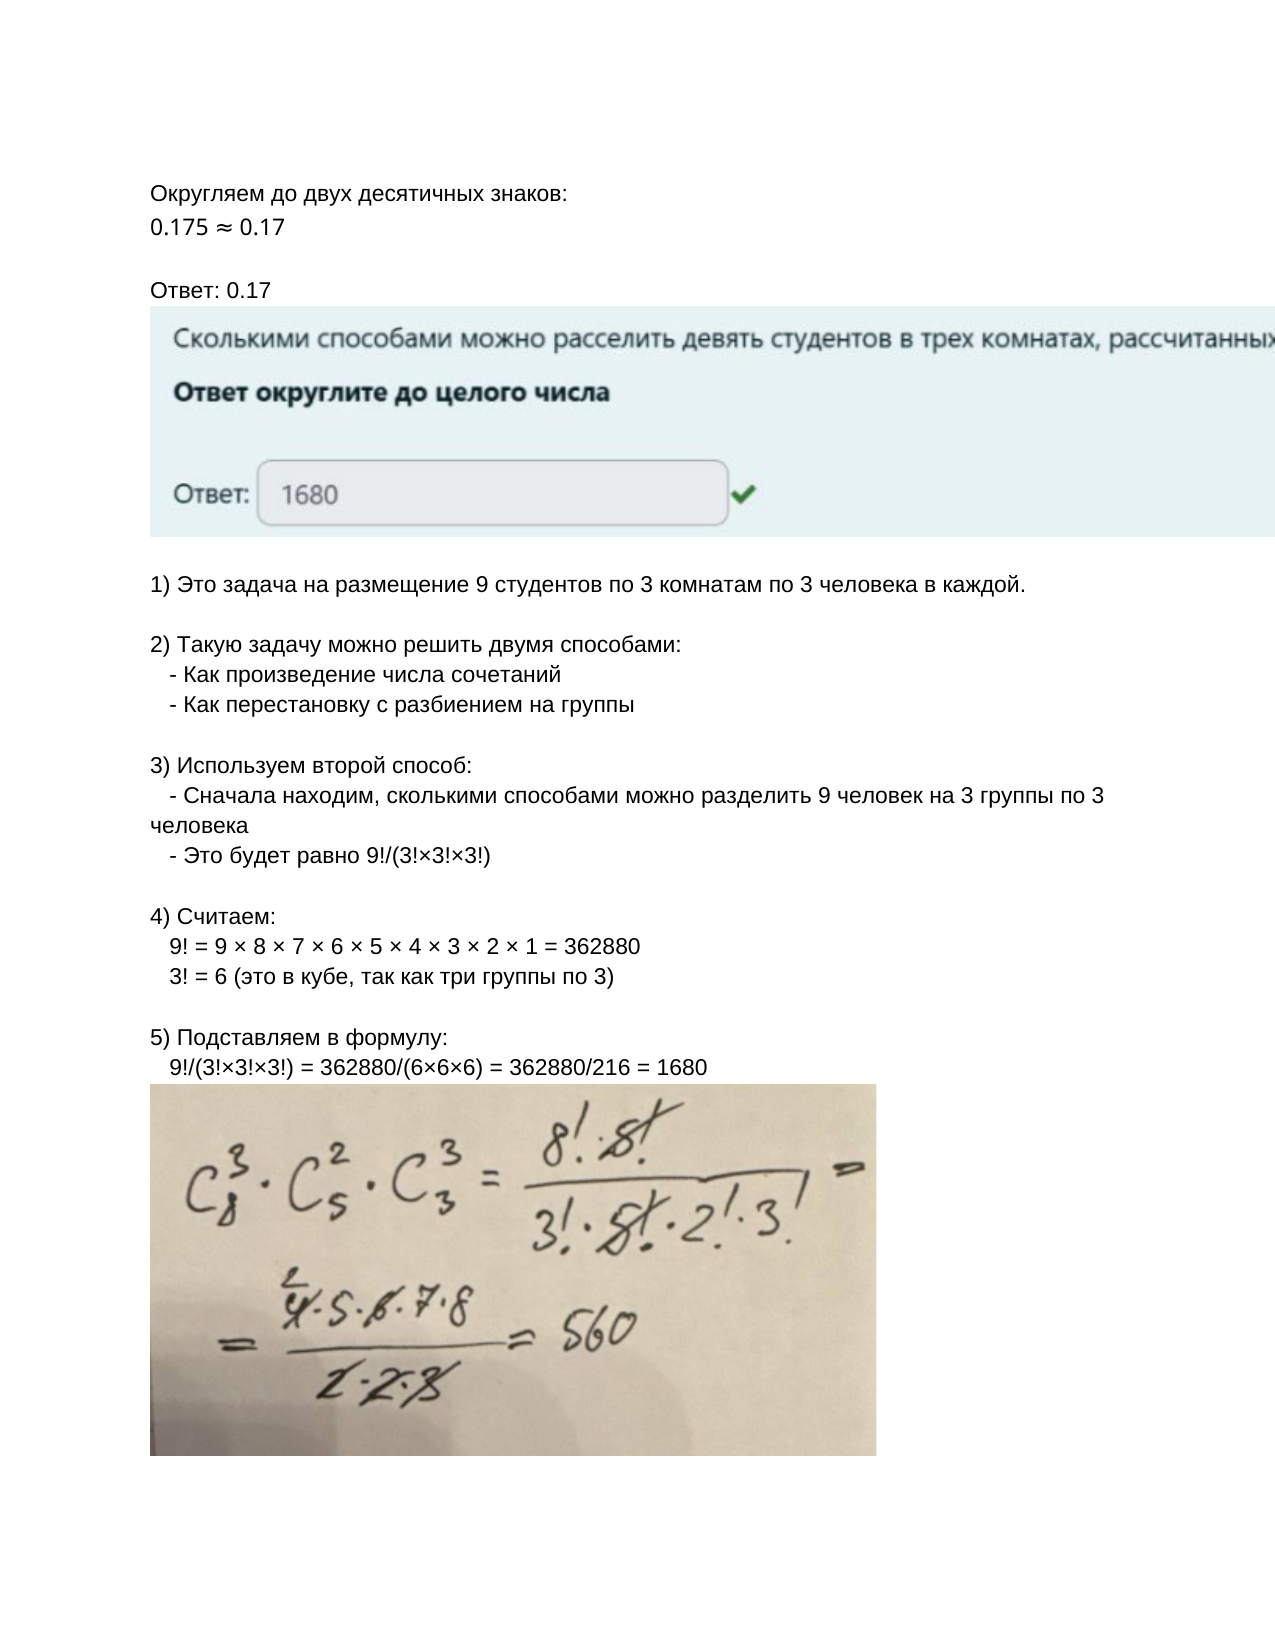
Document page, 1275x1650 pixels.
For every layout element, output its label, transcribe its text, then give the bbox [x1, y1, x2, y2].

picture [150, 1084, 877, 1456]
text - Это будет равно 9!/(3!×3!×3!) [150, 842, 1125, 869]
text 0.175 ≈ 0.17 [150, 210, 1125, 242]
text 3! = 6 (это в кубе, так как три группы по 3) [150, 963, 1125, 989]
text 3) Используем второй способ: [150, 752, 1125, 778]
text - Как перестановку с разбиением на группы [150, 691, 1125, 718]
text 9!/(3!×3!×3!) = 362880/(6×6×6) = 362880/216 = 1680 [150, 1054, 1125, 1080]
text 1) Это задача на размещение 9 студентов по 3 комнатам по 3 человека в каждой. [150, 571, 1125, 597]
picture [150, 306, 1275, 537]
text Округляем до двух десятичных знаков: [150, 180, 1125, 207]
text 9! = 9 × 8 × 7 × 6 × 5 × 4 × 3 × 2 × 1 = 362880 [150, 933, 1125, 959]
text 4) Считаем: [150, 903, 1125, 929]
text - Сначала находим, сколькими способами можно разделить 9 человек на 3 группы по 3 человека [150, 782, 1125, 838]
text - Как произведение числа сочетаний [150, 661, 1125, 687]
text Ответ: 0.17 [150, 277, 1125, 303]
text 2) Такую задачу можно решить двумя способами: [150, 631, 1125, 657]
text 5) Подставляем в формулу: [150, 1024, 1125, 1050]
